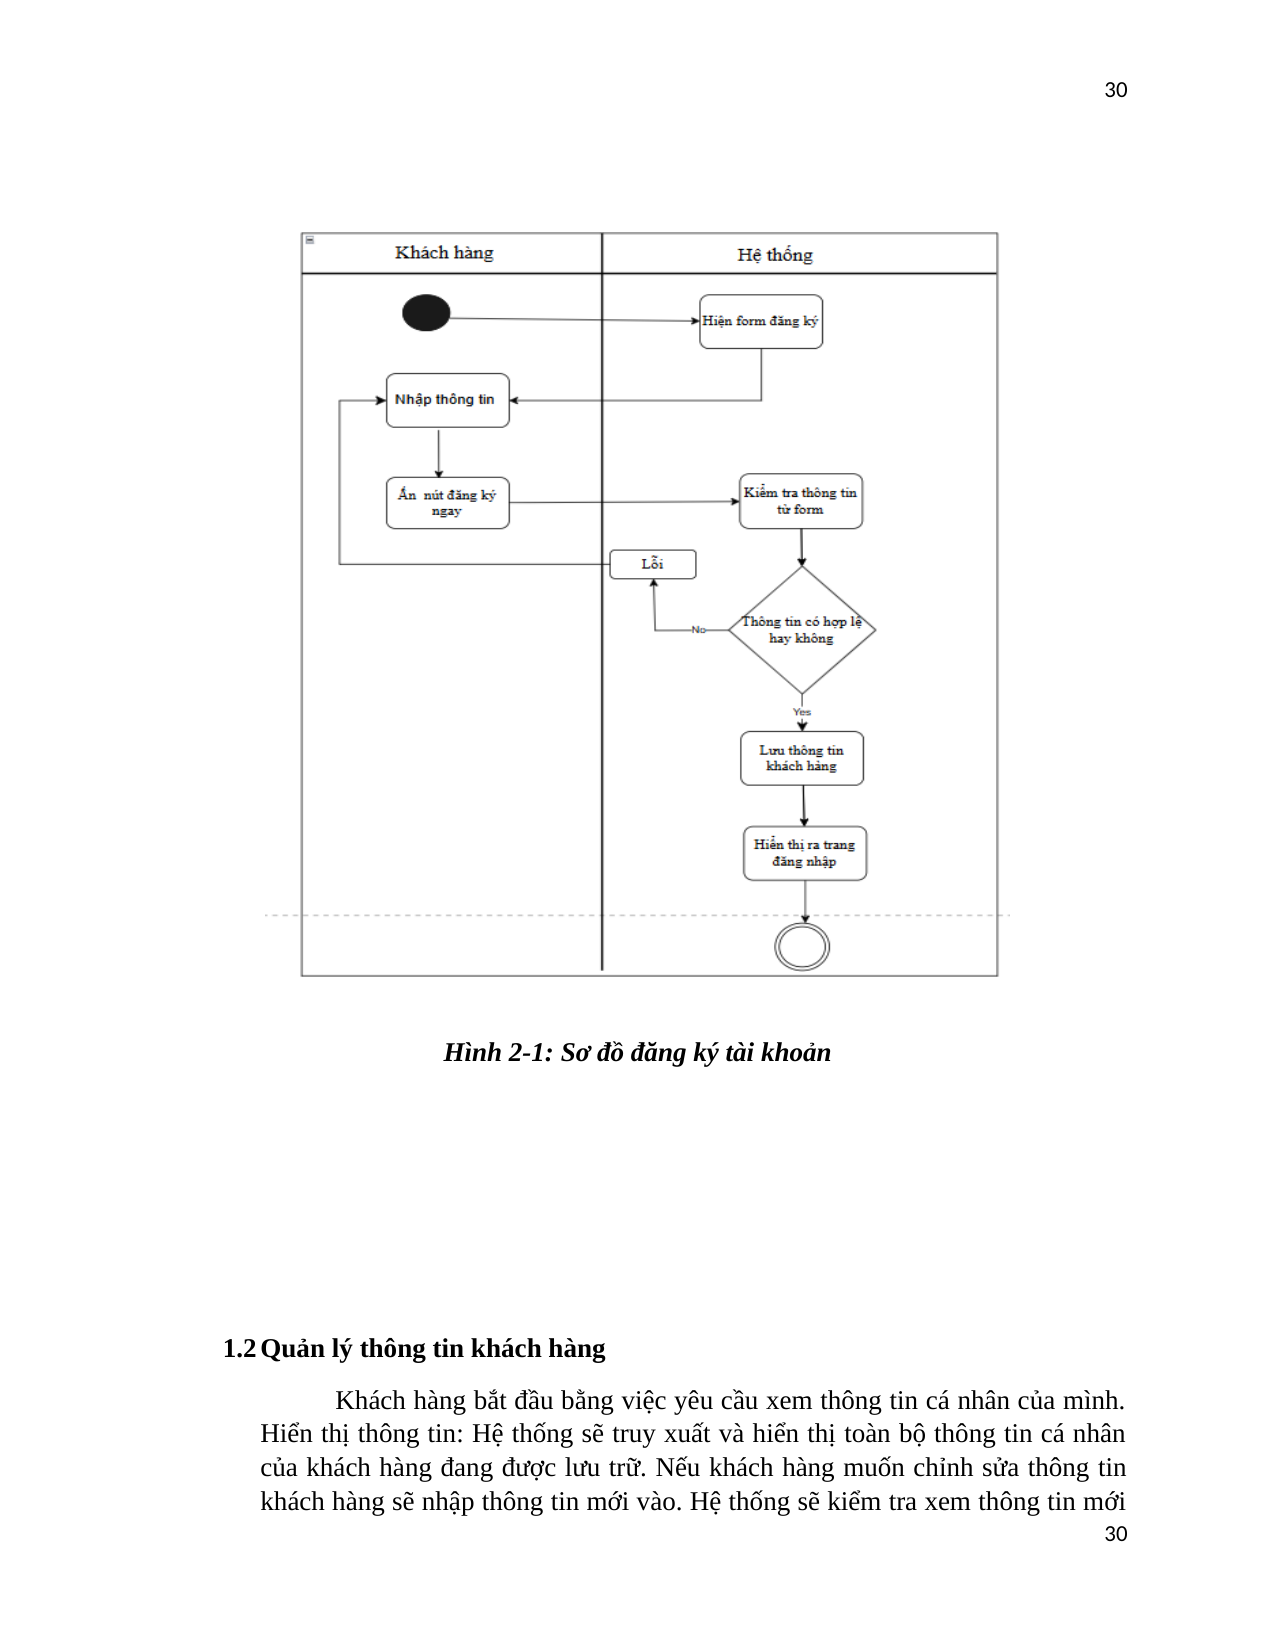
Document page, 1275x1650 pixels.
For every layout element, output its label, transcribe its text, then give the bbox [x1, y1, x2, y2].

list Quản lý thông tin khách hàng [223, 1332, 1127, 1363]
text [260, 1384, 1127, 1516]
text Hình 2-1: Sơ đồ đăng ký tài khoản [148, 1036, 1127, 1067]
picture [265, 206, 1010, 1003]
